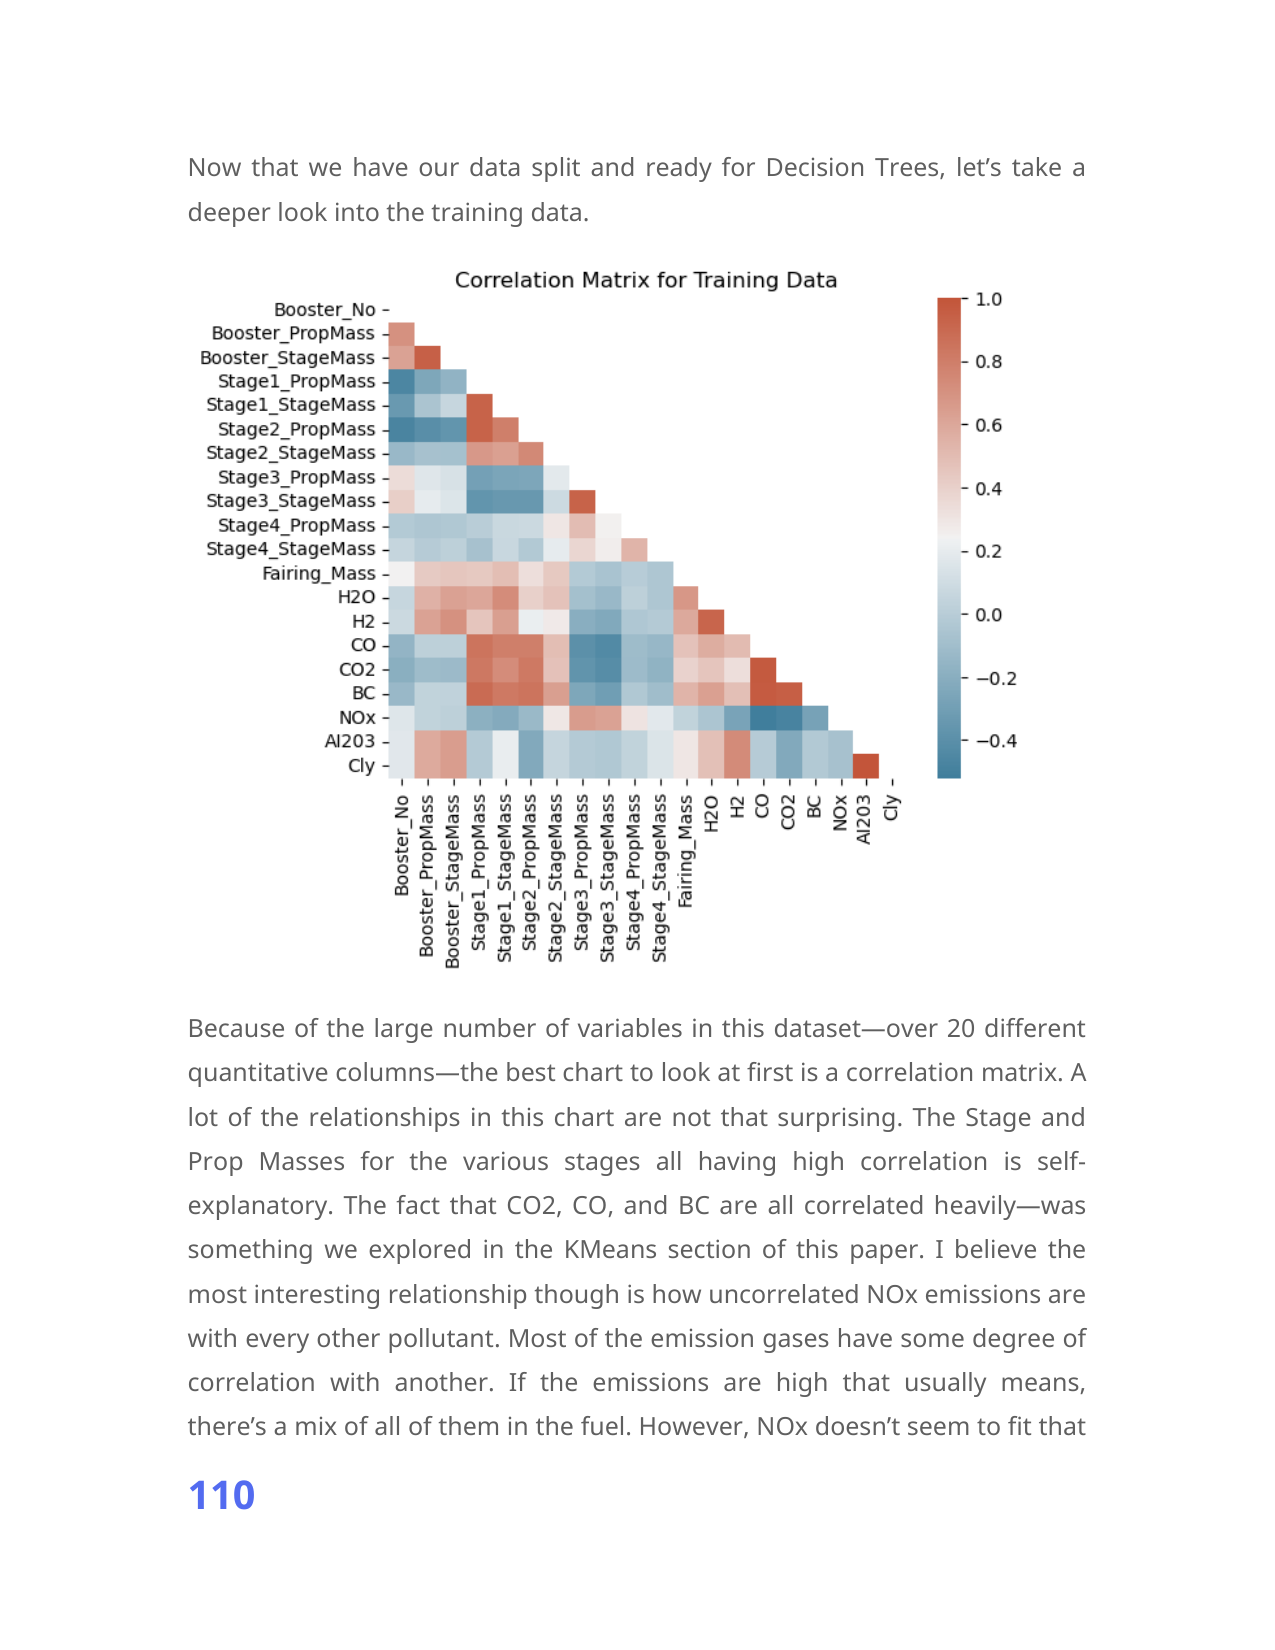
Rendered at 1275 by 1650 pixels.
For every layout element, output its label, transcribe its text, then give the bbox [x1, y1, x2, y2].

text Now that we have our data split and ready for Decision Trees, let’s take a deeper look into the training data. [187, 150, 1087, 228]
picture [187, 259, 1030, 980]
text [187, 1011, 1087, 1443]
